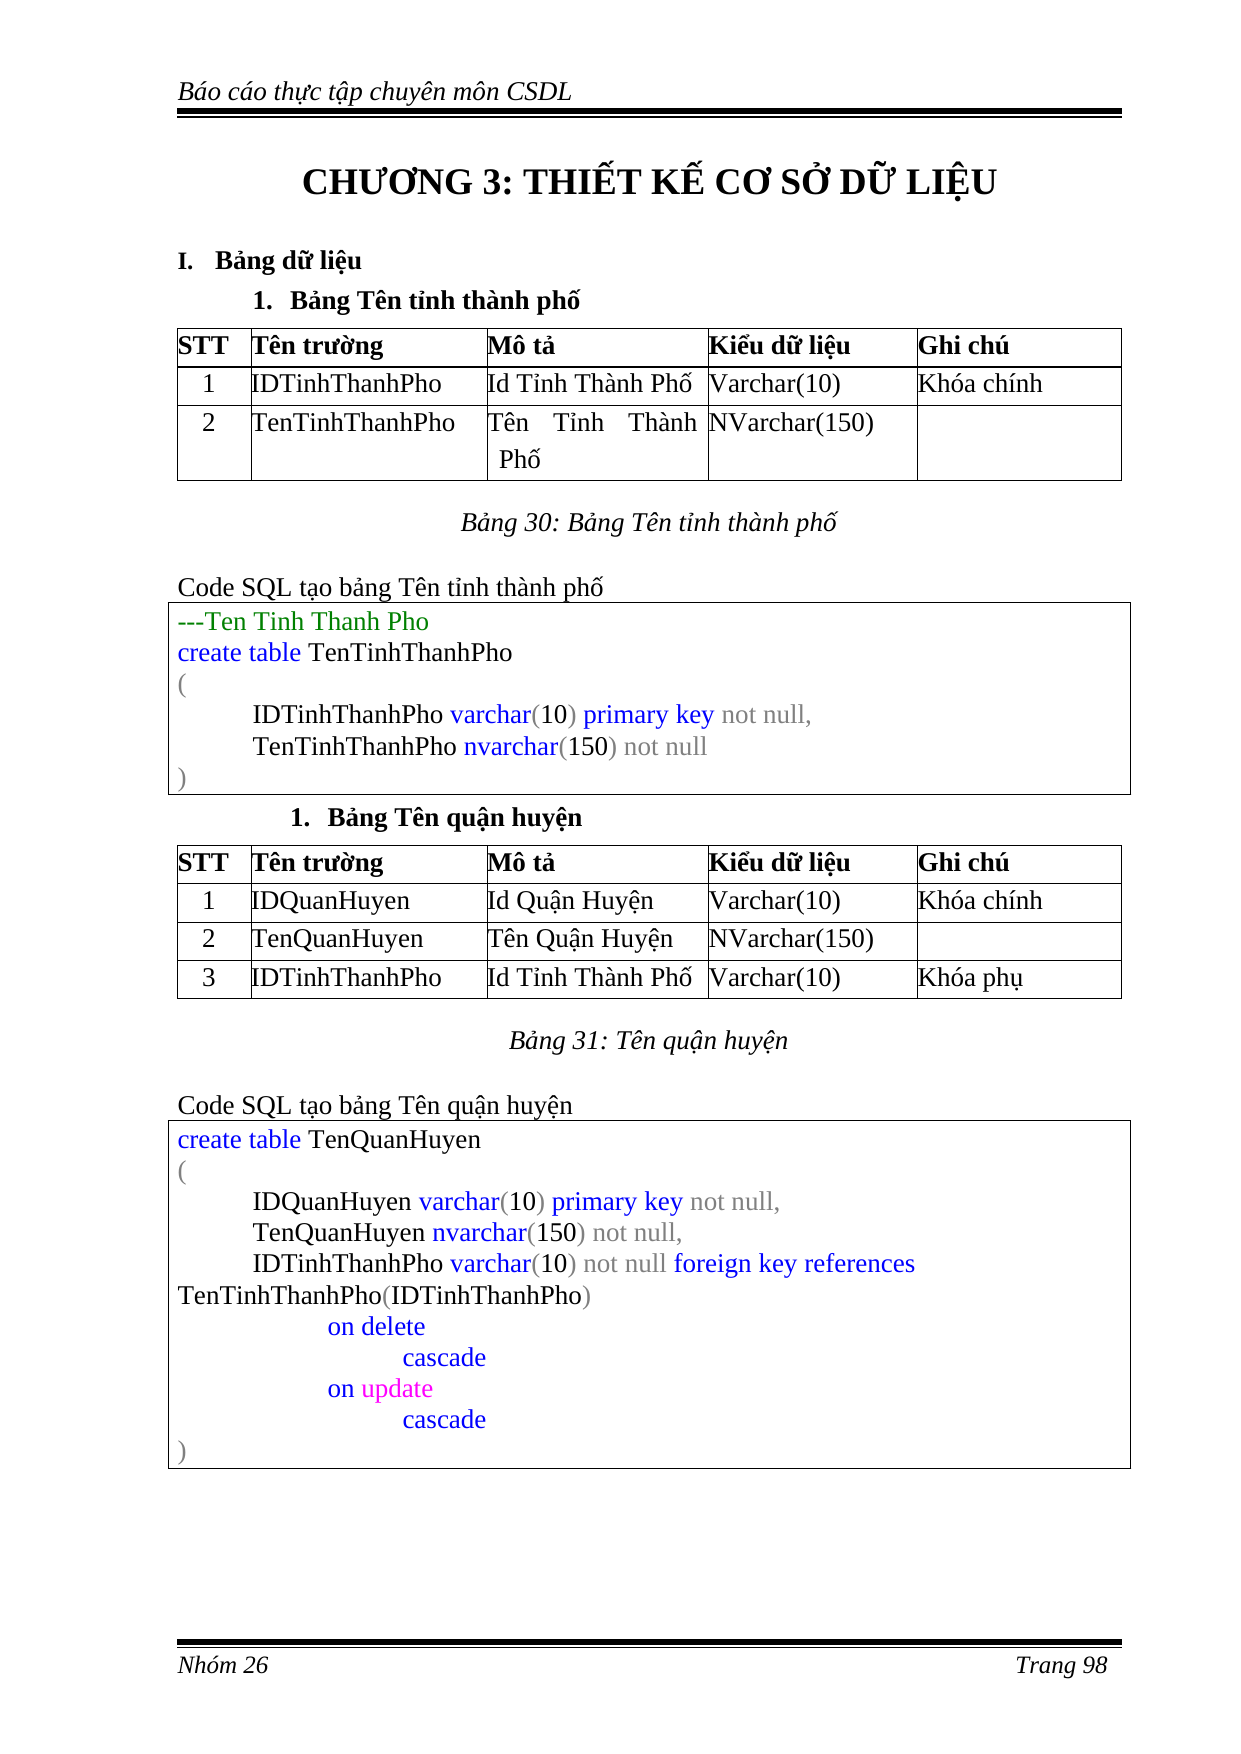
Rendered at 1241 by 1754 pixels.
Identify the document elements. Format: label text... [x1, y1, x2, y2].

text IDTinhThanhPho varchar(10) primary key not null, [177, 698, 1122, 730]
text create table TenTinhThanhPho [177, 636, 1122, 667]
table_cell Id Tỉnh Thành Phố [488, 961, 708, 998]
table_cell TenTinhThanhPho [252, 406, 487, 480]
text CHƯƠNG 3: THIẾT KẾ CƠ SỞ DỮ LIỆU [177, 159, 1122, 202]
text create table TenQuanHuyen [169, 1121, 1130, 1154]
table_header Tên trường [252, 329, 487, 366]
table_header Kiểu dữ liệu [709, 329, 917, 366]
table_cell TenQuanHuyen [252, 923, 487, 960]
table_header STT [178, 329, 251, 366]
table_cell 1 [178, 368, 251, 405]
text Bảng 30: Bảng Tên tỉnh thành phố [177, 506, 1122, 537]
table_cell 3 [178, 961, 251, 998]
table_header STT [178, 846, 251, 883]
table_cell [918, 406, 1121, 480]
text ) [169, 1431, 1130, 1468]
text TenTinhThanhPho nvarchar(150) not null [177, 730, 1122, 758]
table_cell Id Quận Huyện [488, 884, 708, 922]
table_cell 1 [178, 884, 251, 922]
text IDTinhThanhPho varchar(10) not null foreign key references TenTinhThanhPho(IDTinhThanhPho) [177, 1248, 1122, 1310]
table_header Kiểu dữ liệu [709, 846, 917, 883]
list Bảng Tên tỉnh thành phố [252, 284, 1122, 316]
text Bảng Tên quận huyện [290, 801, 1122, 832]
table_cell Khóa chính [918, 368, 1121, 405]
table_header Mô tả [488, 846, 708, 883]
text IDQuanHuyen varchar(10) primary key not null, [177, 1185, 1122, 1216]
list Bảng dữ liệu [177, 244, 1122, 275]
text TenQuanHuyen nvarchar(150) not null, [177, 1216, 1122, 1248]
text on delete [177, 1310, 1122, 1341]
table_cell IDQuanHuyen [252, 884, 487, 922]
text Bảng 31: Tên quận huyện [177, 1024, 1122, 1055]
table_cell Varchar(10) [709, 884, 917, 922]
text ) [169, 758, 1130, 794]
text Code SQL tạo bảng Tên tỉnh thành phố [177, 571, 1122, 602]
table_cell Varchar(10) [709, 961, 917, 998]
table_cell IDTinhThanhPho [252, 961, 487, 998]
table_cell NVarchar(150) [709, 406, 917, 480]
text ( [177, 667, 1122, 698]
table_header Tên trường [252, 846, 487, 883]
table_header Ghi chú [918, 329, 1121, 366]
table_cell IDTinhThanhPho [252, 368, 487, 405]
text Code SQL tạo bảng Tên quận huyện [177, 1089, 1122, 1120]
table_cell Tên Quận Huyện [488, 923, 708, 960]
table_cell 2 [178, 923, 251, 960]
text ---Ten Tinh Thanh Pho [169, 603, 1130, 636]
table_cell 2 [178, 406, 251, 480]
text on update [177, 1372, 1122, 1403]
text cascade [177, 1341, 1122, 1372]
text cascade [177, 1403, 1122, 1431]
table_cell [918, 923, 1121, 960]
table_cell NVarchar(150) [709, 923, 917, 960]
table_header Ghi chú [918, 846, 1121, 883]
table_cell Tên Tỉnh Thành Phố [488, 406, 708, 480]
table_cell Khóa chính [918, 884, 1121, 922]
table_cell Id Tỉnh Thành Phố [488, 368, 708, 405]
text ( [177, 1154, 1122, 1185]
table_cell Varchar(10) [709, 368, 917, 405]
table_header Mô tả [488, 329, 708, 366]
table_cell Khóa phụ [918, 961, 1121, 998]
